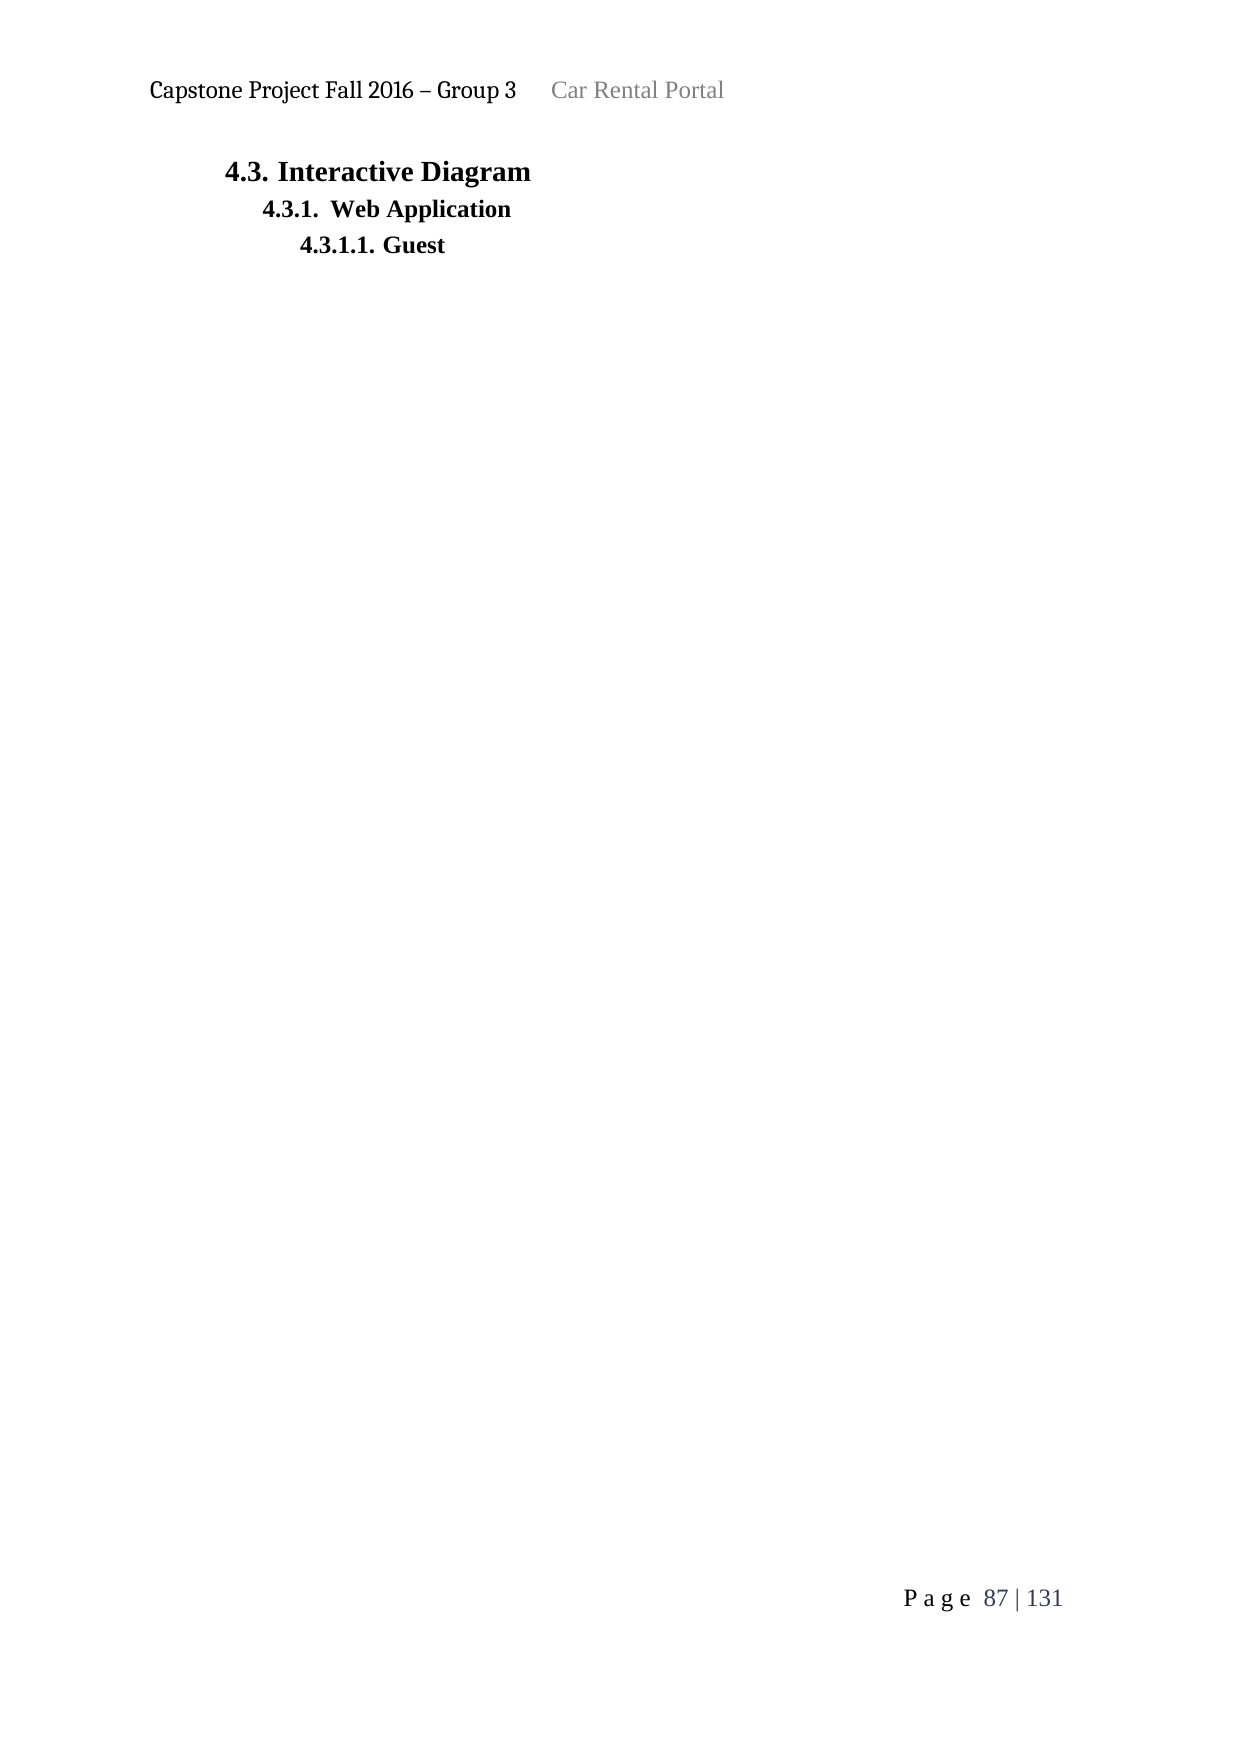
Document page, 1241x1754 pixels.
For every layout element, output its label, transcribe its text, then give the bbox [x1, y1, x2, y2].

subtitle Web Application [262, 194, 1090, 223]
subtitle Interactive Diagram [225, 154, 1090, 188]
subtitle Guest [300, 230, 1090, 258]
